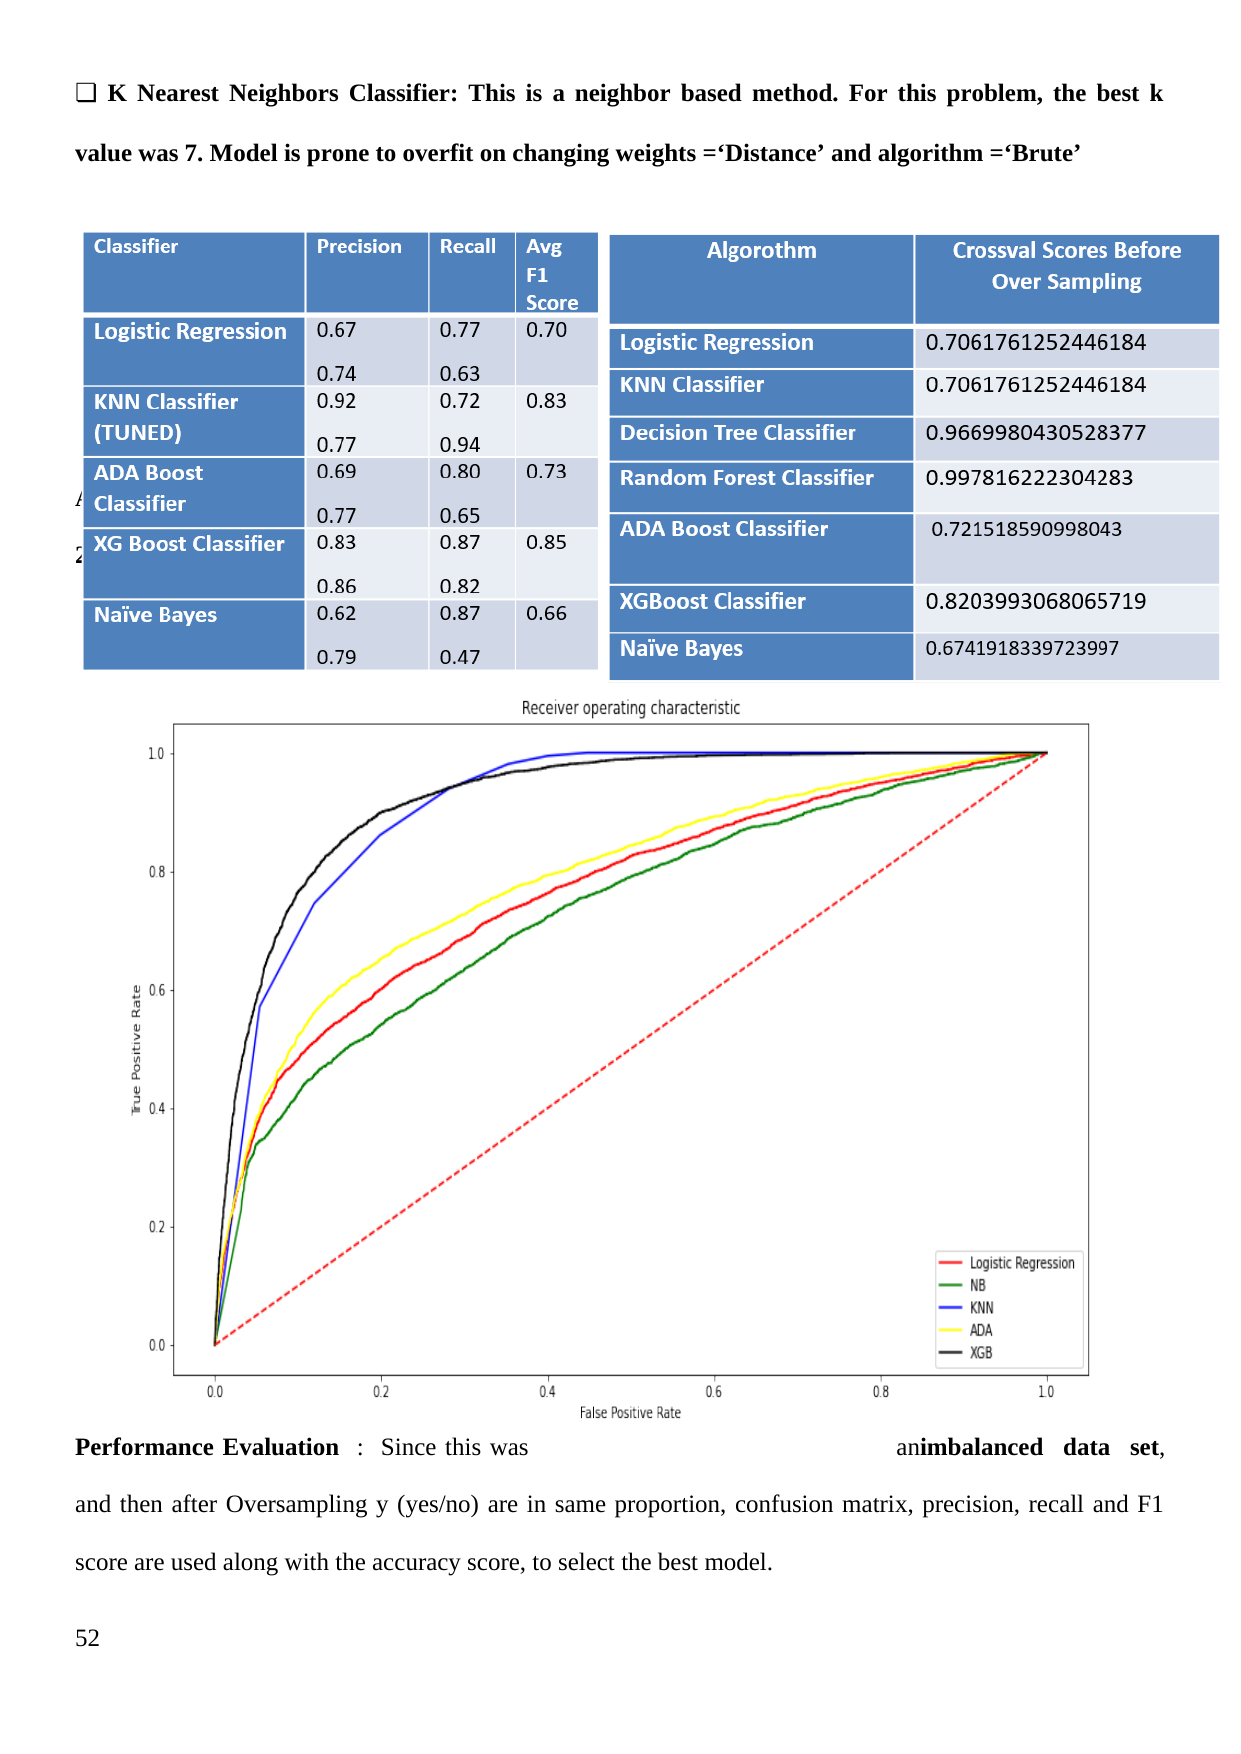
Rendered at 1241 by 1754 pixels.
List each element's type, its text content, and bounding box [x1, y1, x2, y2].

picture [585, 439, 1207, 754]
text In This Case based on Precision, Recall, F1 score, Accuracy score and Roc Curve we can clearly identify that our first best Model is XG Boost Classifier while 2nd and 3rd best classifiers are KNN Classifier and ADA Boost Classifier. [75, 247, 1165, 391]
text Performance Evaluation : Since this was animbalanced data set, and then after Oversampling y (yes/no) are in same proportion, confusion matrix, precision, recall and F1 score are used along with the accuracy score, to select the best model. [75, 75, 1165, 219]
picture [150, 1255, 585, 1622]
picture [75, 425, 1207, 1297]
